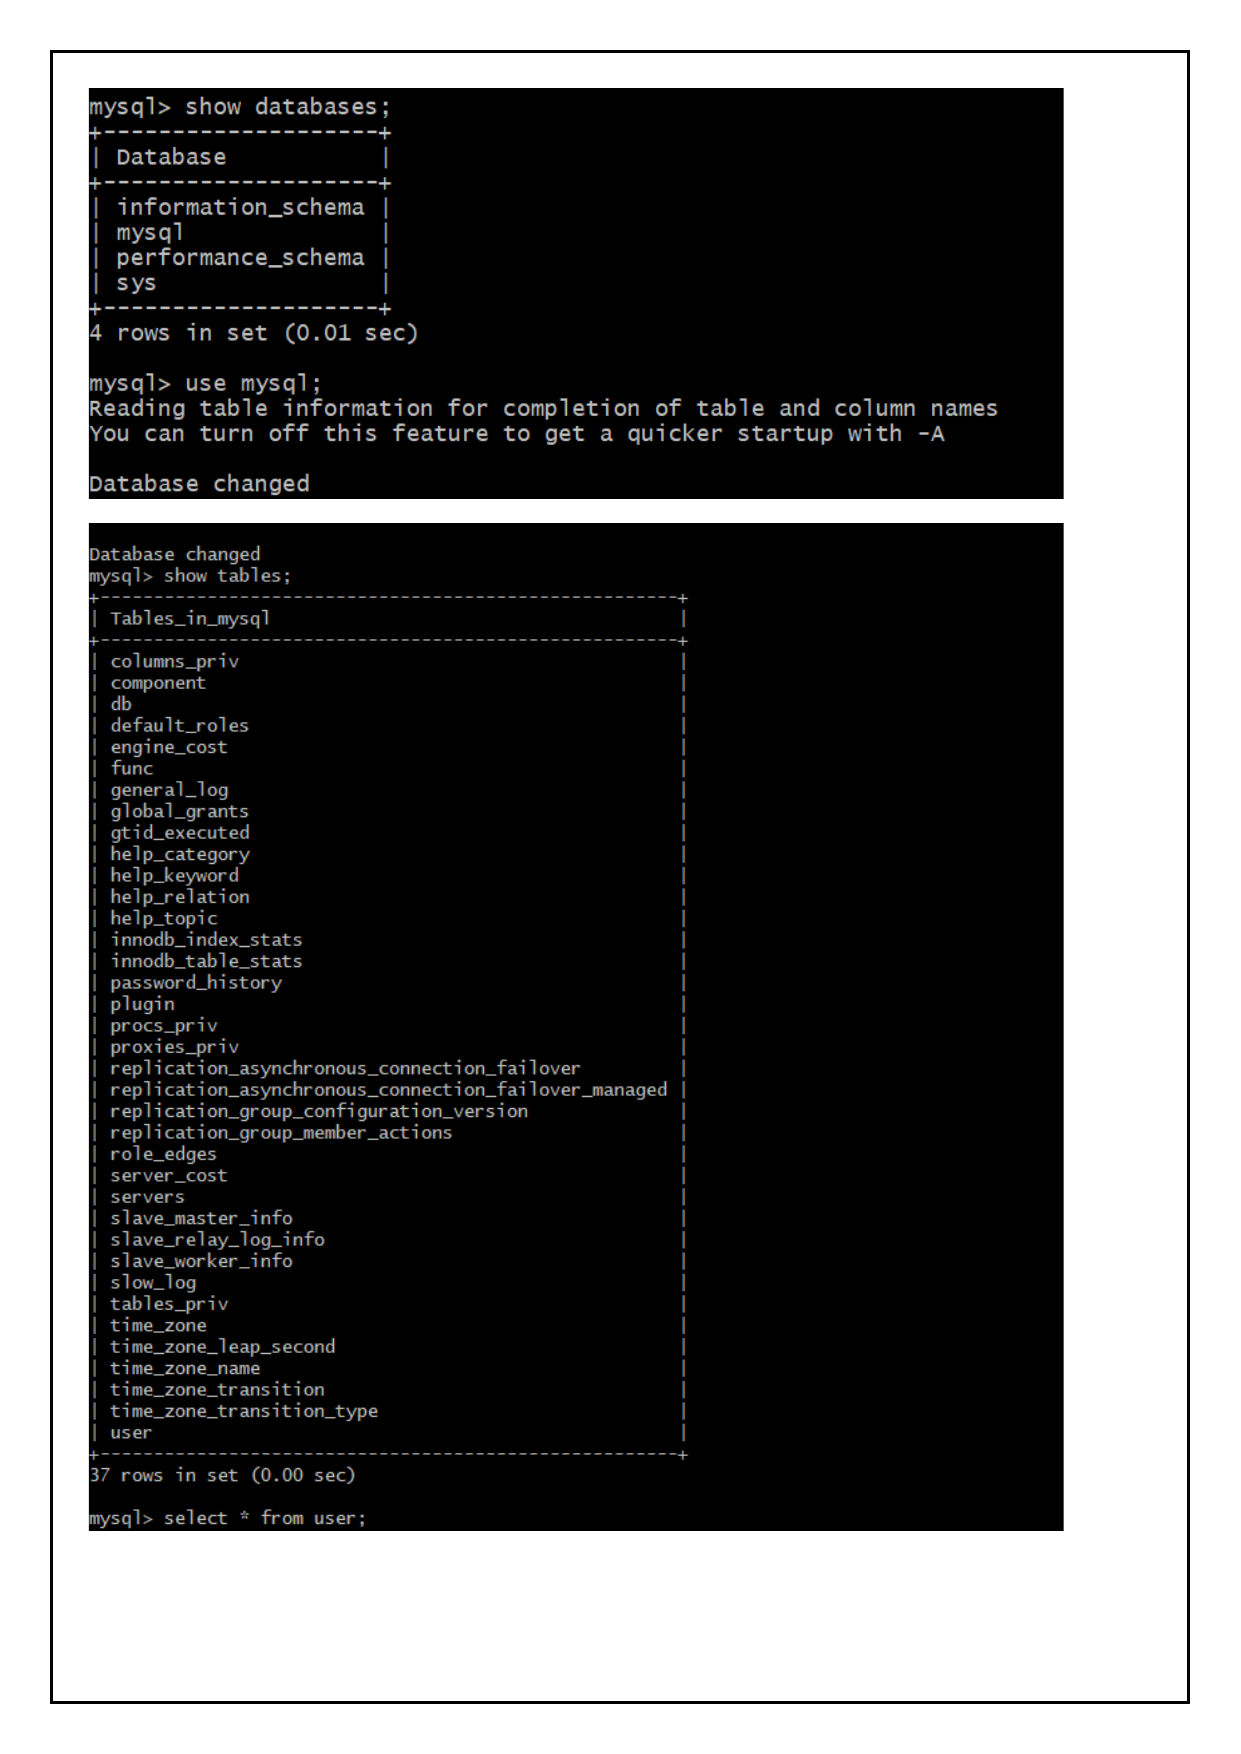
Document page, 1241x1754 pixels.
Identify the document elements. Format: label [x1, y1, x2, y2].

picture [88, 88, 1064, 499]
picture [88, 523, 1064, 1531]
